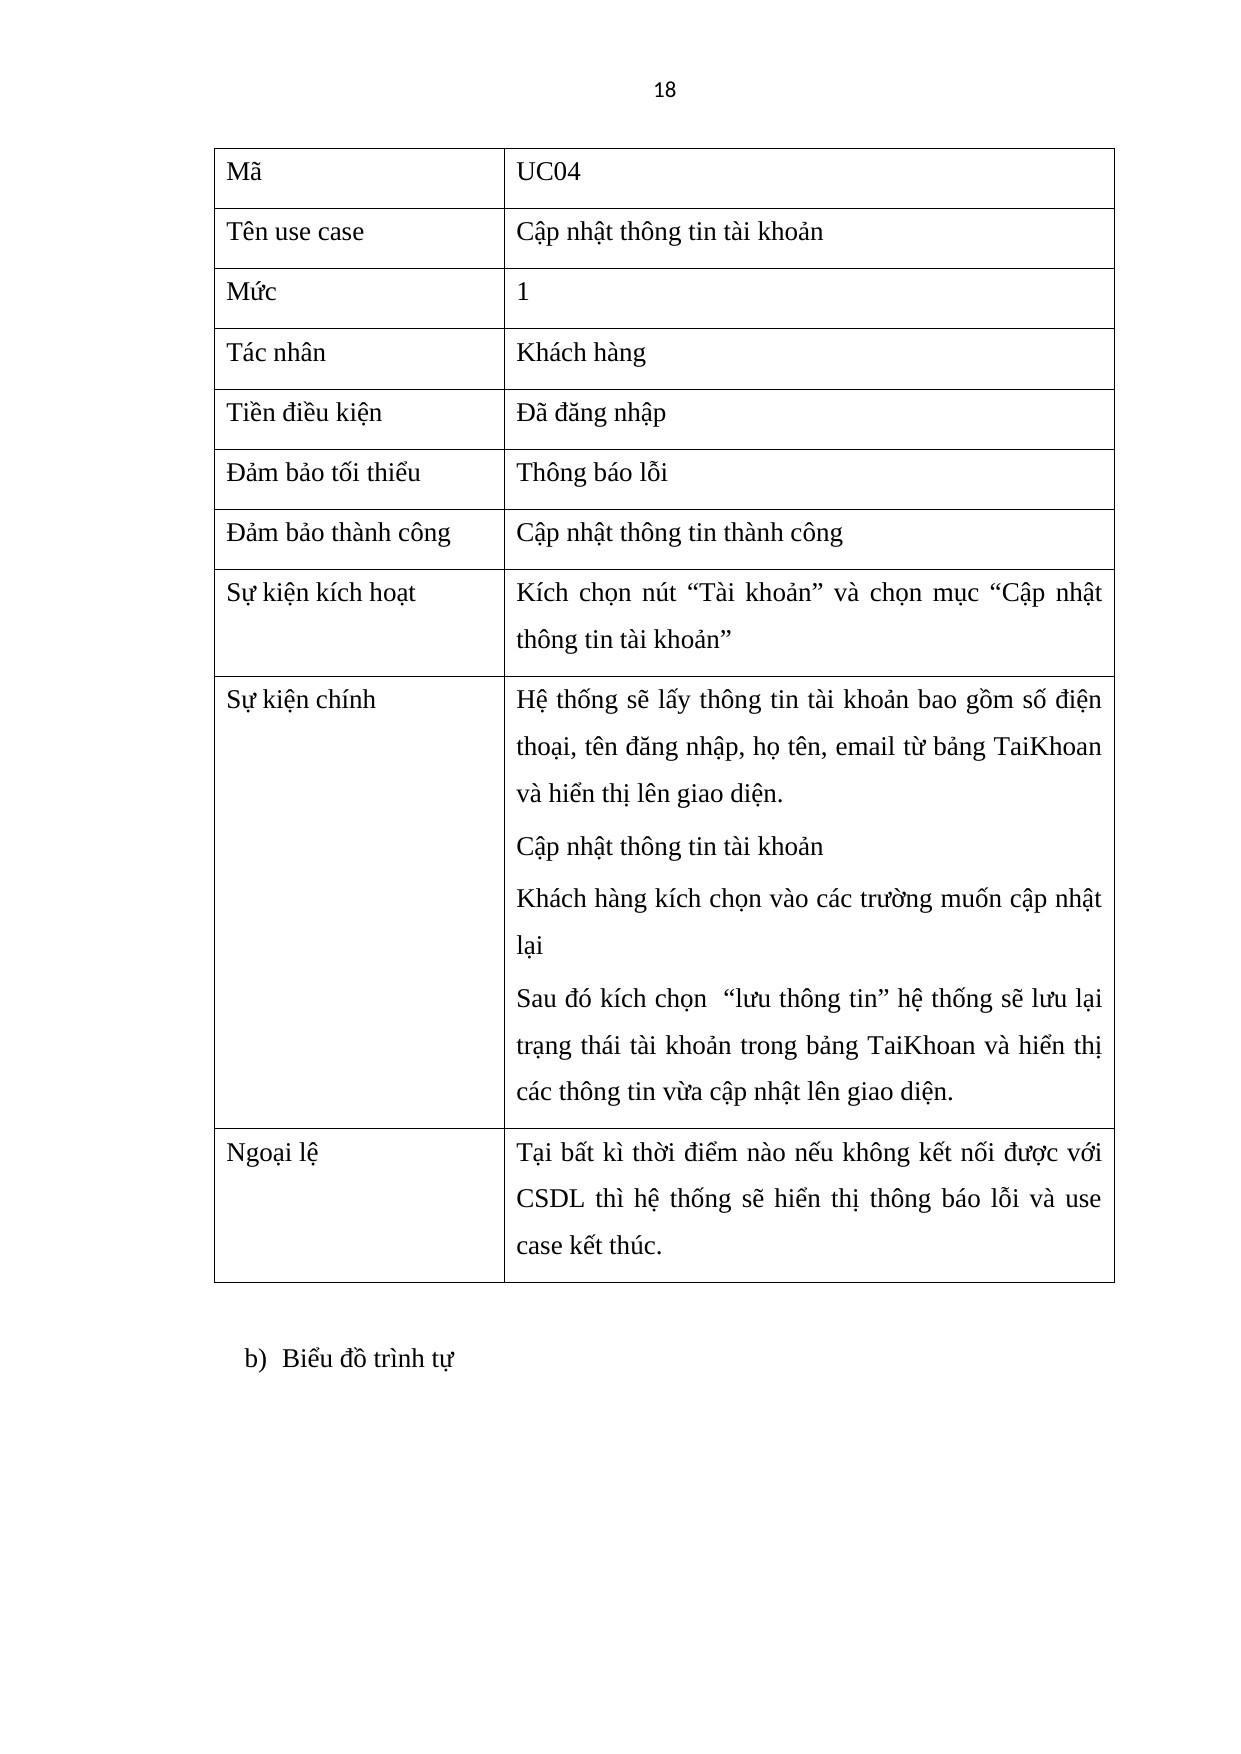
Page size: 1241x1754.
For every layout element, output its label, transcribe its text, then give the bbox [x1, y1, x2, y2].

table_cell Ngoại lệ [215, 1129, 504, 1282]
table_cell Cập nhật thông tin tài khoản [505, 209, 1114, 268]
table_cell Tại bất kì thời điểm nào nếu không kết nối được với CSDL thì hệ thống sẽ hiển thị thông báo lỗi và use case kết thúc. [505, 1129, 1114, 1282]
list Biểu đồ trình tự [244, 1342, 1122, 1373]
table_cell Mức [215, 269, 504, 328]
table_cell Đã đăng nhập [505, 390, 1114, 449]
table_cell Tác nhân [215, 329, 504, 388]
table_cell Sự kiện chính [215, 677, 504, 1128]
table_cell Cập nhật thông tin thành công [505, 510, 1114, 569]
table_cell Tên use case [215, 209, 504, 268]
table_cell Sự kiện kích hoạt [215, 570, 504, 676]
table_cell Tiền điều kiện [215, 390, 504, 449]
table_header UC04 [505, 149, 1114, 208]
table_header Mã [215, 149, 504, 208]
table_cell 1 [505, 269, 1114, 328]
table_cell Kích chọn nút “Tài khoản” và chọn mục “Cập nhật thông tin tài khoản” [505, 570, 1114, 676]
table_cell Thông báo lỗi [505, 450, 1114, 509]
table_cell Khách hàng [505, 329, 1114, 388]
table_cell Hệ thống sẽ lấy thông tin tài khoản bao gồm số điện thoại, tên đăng nhập, họ tên, email từ bảng TaiKhoan và hiển thị lên giao diện. Cập nhật thông tin tài khoản Khách hàng kích chọn vào các trường muốn cập nhật lại Sau đó kích chọn “lưu thông tin” hệ thống sẽ lưu lại trạng thái tài khoản trong bảng TaiKhoan và hiển thị các thông tin vừa cập nhật lên giao diện. [505, 677, 1114, 1128]
table_cell Đảm bảo thành công [215, 510, 504, 569]
table_cell Đảm bảo tối thiểu [215, 450, 504, 509]
